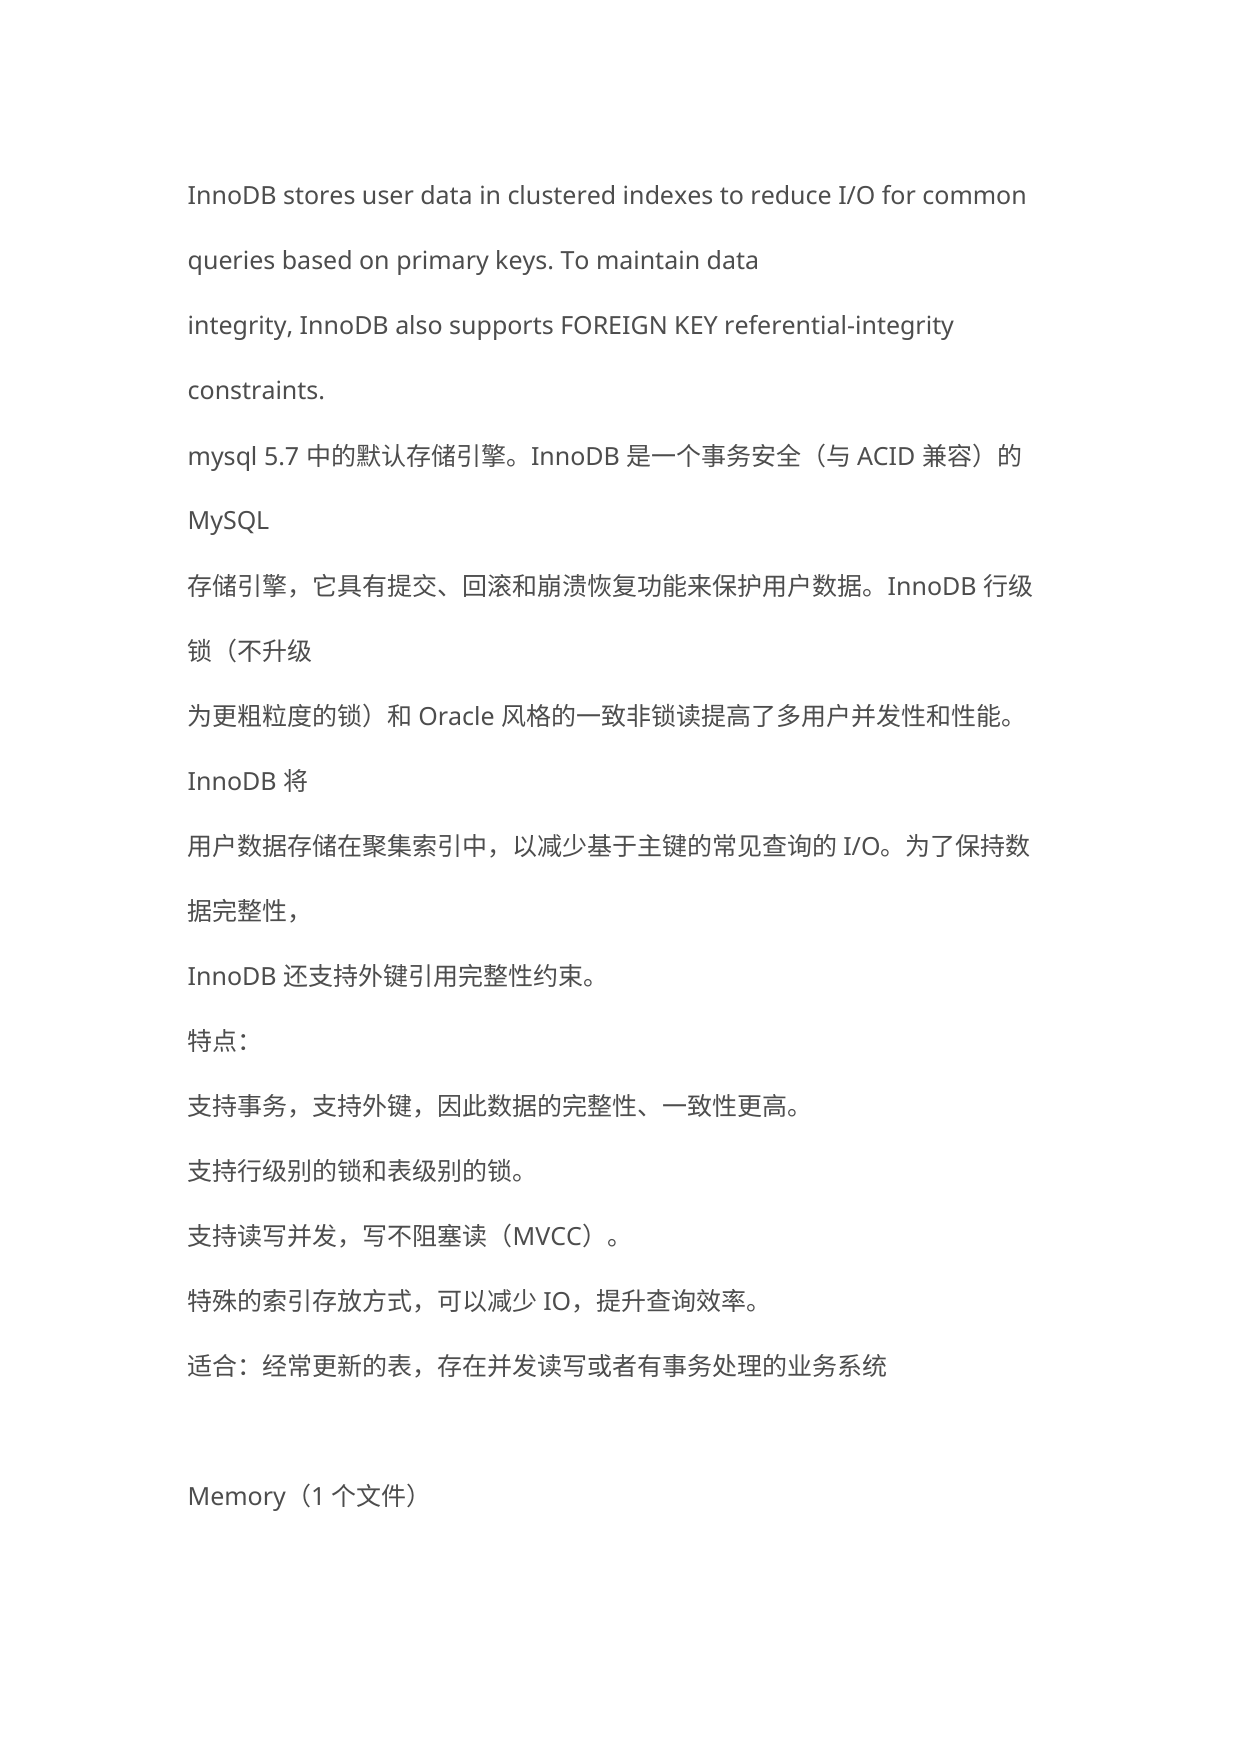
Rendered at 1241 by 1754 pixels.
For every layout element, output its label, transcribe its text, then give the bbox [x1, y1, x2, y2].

text 存储引擎，它具有提交、回滚和崩溃恢复功能来保护用户数据。InnoDB 行级锁（不升级 [187, 552, 1053, 682]
text 特殊的索引存放方式，可以减少 IO，提升查询效率。 [187, 1267, 1053, 1332]
text Memory（1 个文件） [187, 1462, 1053, 1527]
text 支持行级别的锁和表级别的锁。 [187, 1137, 1053, 1202]
text integrity, InnoDB also supports FOREIGN KEY referential-integrity constraints. [187, 292, 1053, 422]
text mysql 5.7 中的默认存储引擎。InnoDB 是一个事务安全（与 ACID 兼容）的 MySQL [187, 422, 1053, 552]
text 支持读写并发，写不阻塞读（MVCC）。 [187, 1202, 1053, 1267]
text 用户数据存储在聚集索引中，以减少基于主键的常见查询的 I/O。为了保持数据完整性， [187, 812, 1053, 942]
text 支持事务，支持外键，因此数据的完整性、一致性更高。 [187, 1072, 1053, 1137]
text InnoDB 还支持外键引用完整性约束。 [187, 942, 1053, 1007]
text 适合：经常更新的表，存在并发读写或者有事务处理的业务系统 [187, 1332, 1053, 1397]
text InnoDB stores user data in clustered indexes to reduce I/O for common queries based on primary keys. To maintain data [187, 162, 1053, 292]
text 为更粗粒度的锁）和 Oracle 风格的一致非锁读提高了多用户并发性和性能。InnoDB 将 [187, 682, 1053, 812]
text 特点： [187, 1007, 1053, 1072]
